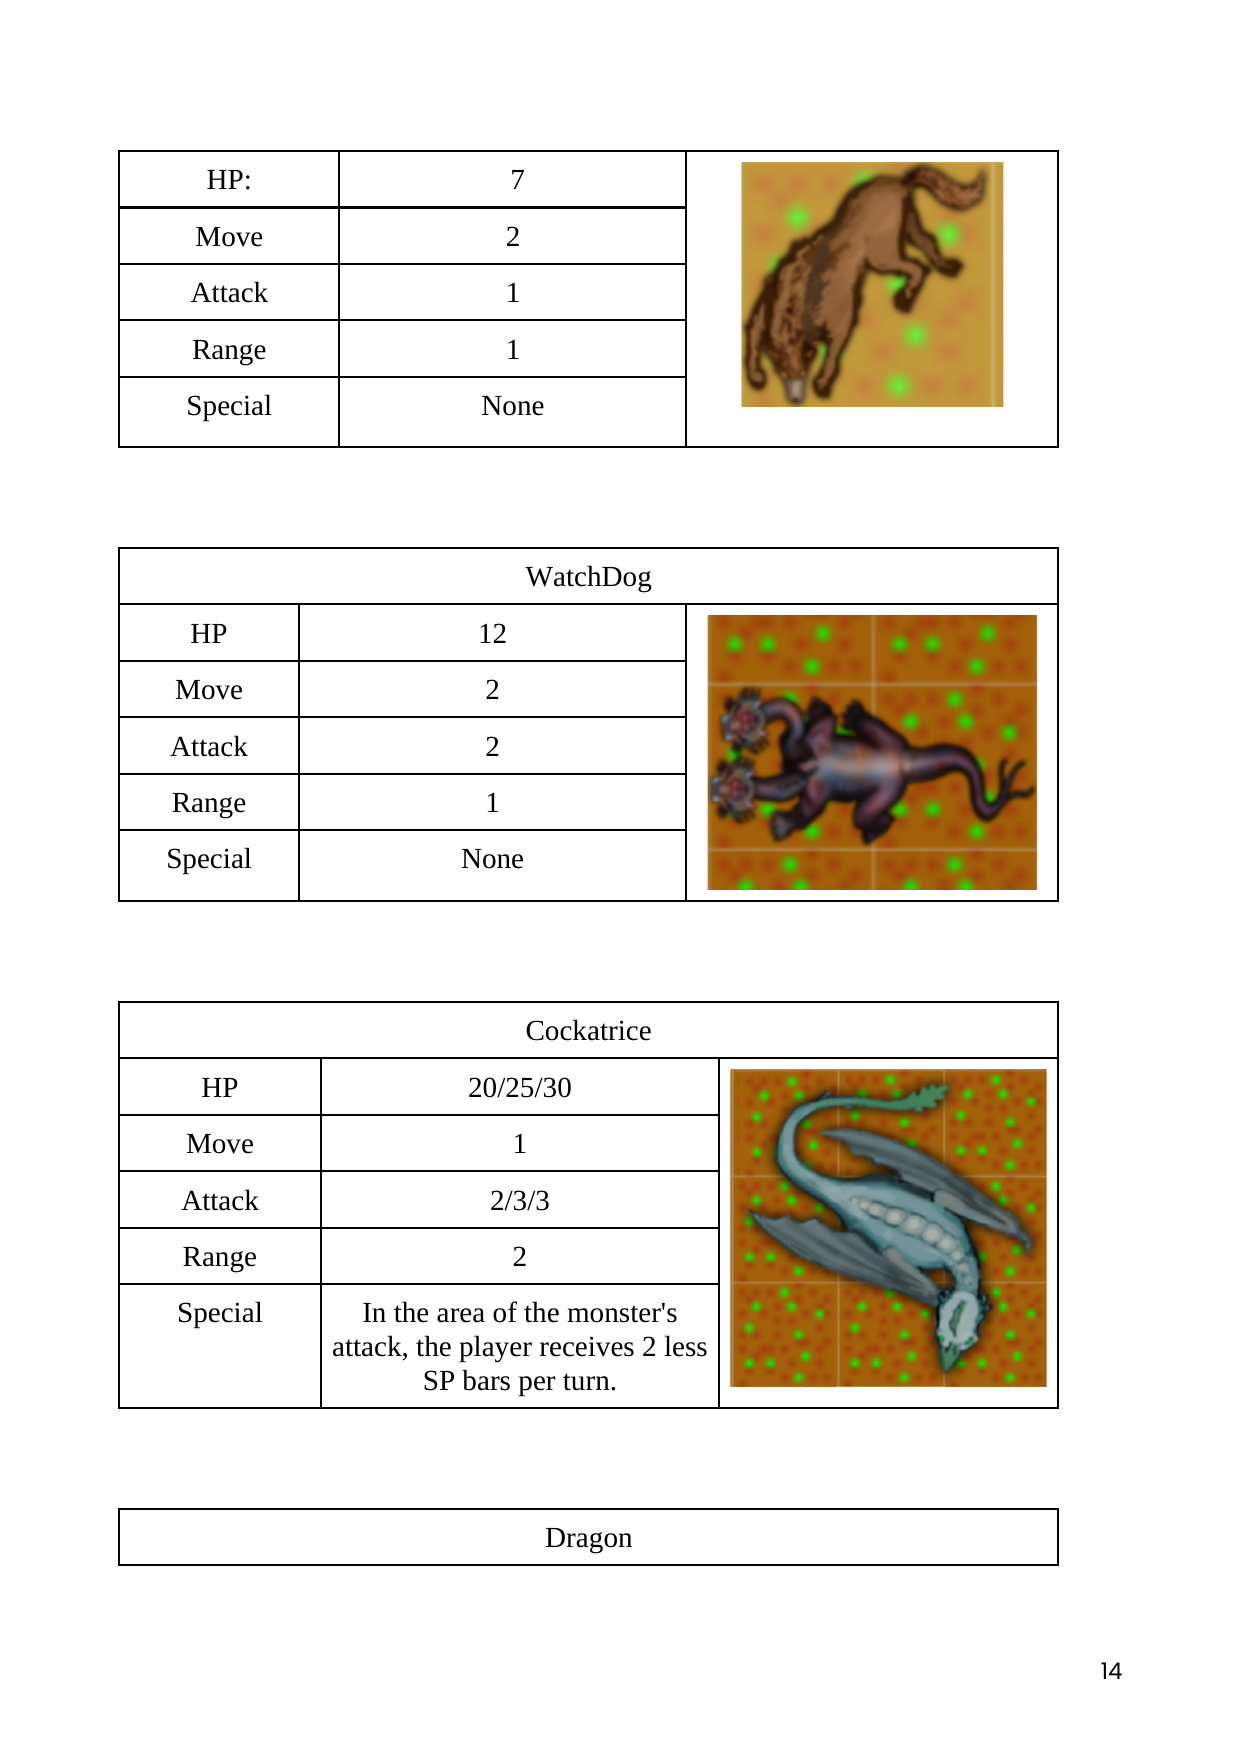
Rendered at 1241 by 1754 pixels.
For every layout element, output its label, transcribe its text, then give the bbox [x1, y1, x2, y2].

table_header WatchDog [120, 549, 1057, 603]
table_cell 2 [300, 718, 685, 773]
table_cell Special [120, 1285, 320, 1407]
table_cell HP [120, 1059, 320, 1114]
table_cell Special [120, 831, 298, 900]
table_cell HP [120, 605, 298, 660]
table_cell [687, 605, 1057, 900]
table_cell 2 [322, 1229, 718, 1283]
table_cell Attack [120, 1172, 320, 1227]
table_cell Range [120, 1229, 320, 1283]
table_cell Move [120, 209, 338, 263]
table_cell 2/3/3 [322, 1172, 718, 1227]
table_cell Attack [120, 265, 338, 319]
table_cell 1 [340, 265, 685, 319]
table_cell In the area of the monster's attack, the player receives 2 less SP bars per turn. [322, 1285, 718, 1407]
picture [730, 1069, 1047, 1387]
table_header Cockatrice [120, 1003, 1057, 1057]
picture [707, 615, 1038, 890]
table_cell 2 [300, 662, 685, 716]
table_cell 1 [300, 775, 685, 829]
table_header Dragon [120, 1510, 1057, 1564]
picture [741, 162, 1004, 407]
table_cell 7 [340, 152, 685, 206]
table_cell HP: [120, 152, 338, 206]
table_cell Range [120, 775, 298, 829]
table_cell 1 [322, 1116, 718, 1170]
table_cell 1 [340, 321, 685, 376]
table_cell Attack [120, 718, 298, 773]
table_cell 2 [340, 209, 685, 263]
table_cell [687, 152, 1057, 446]
table_cell Special [120, 378, 338, 446]
table_cell None [340, 378, 685, 446]
table_cell Move [120, 1116, 320, 1170]
table_cell 12 [300, 605, 685, 660]
table_cell None [300, 831, 685, 900]
table_cell 20/25/30 [322, 1059, 718, 1114]
table_cell Range [120, 321, 338, 376]
table_cell Move [120, 662, 298, 716]
table_cell [720, 1059, 1057, 1407]
